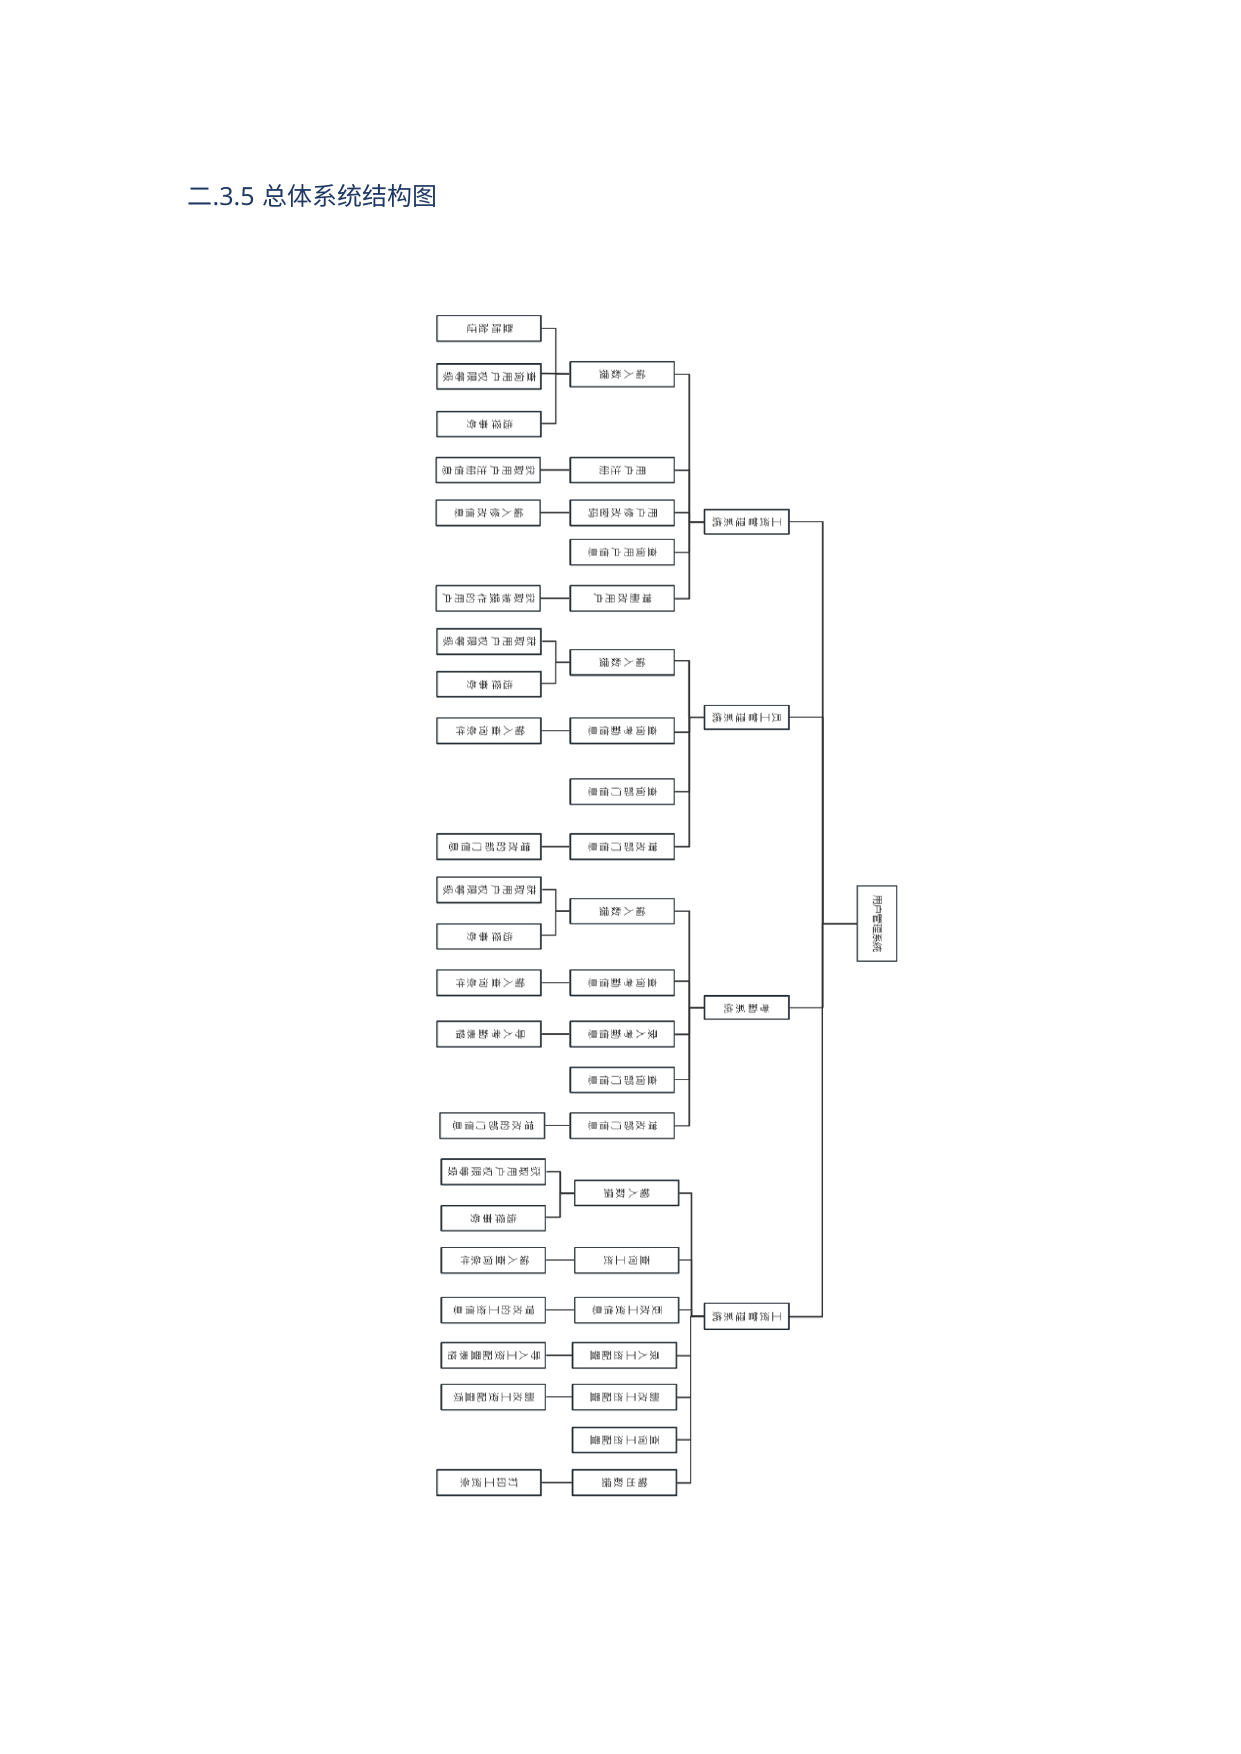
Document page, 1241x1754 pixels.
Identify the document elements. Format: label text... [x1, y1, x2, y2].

picture [428, 302, 903, 1506]
subtitle 总体系统结构图 [187, 162, 1053, 227]
